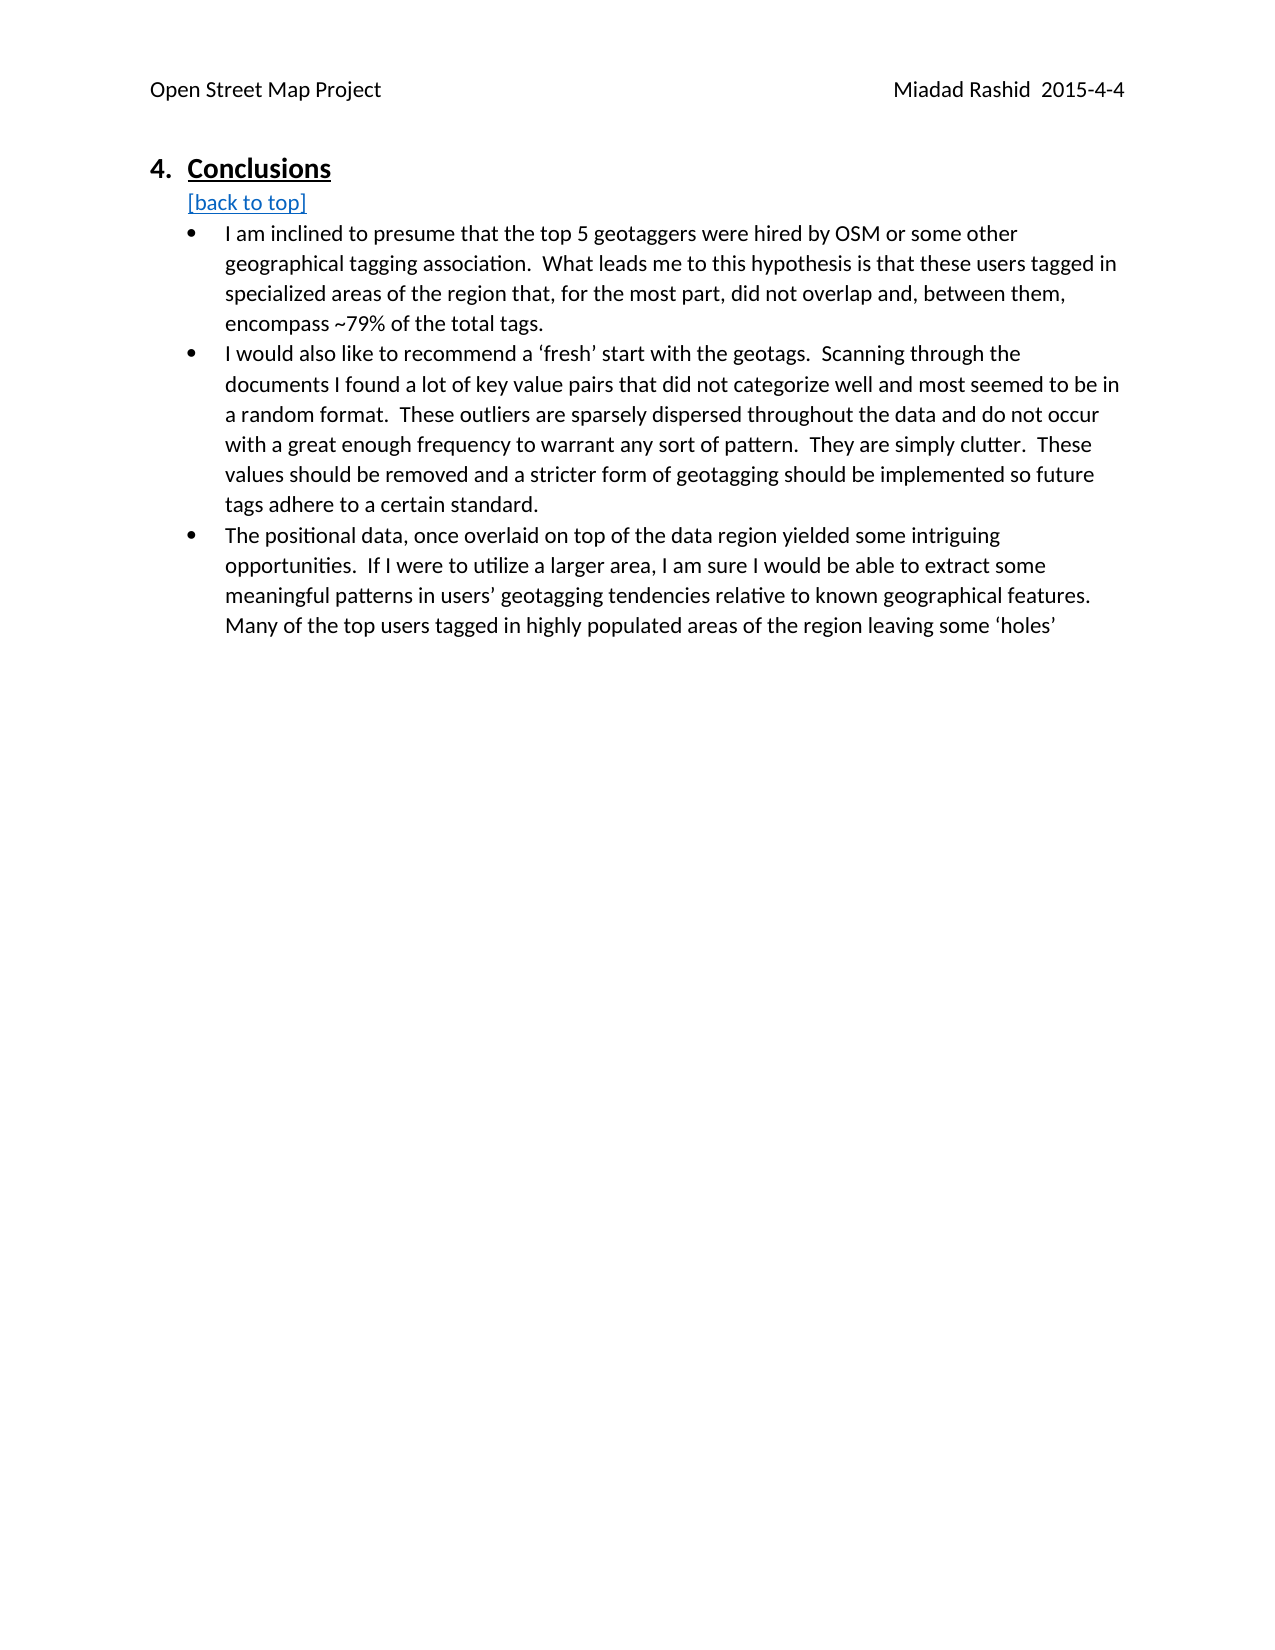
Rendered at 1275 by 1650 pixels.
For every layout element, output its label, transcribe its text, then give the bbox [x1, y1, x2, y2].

list [back to top] [187, 188, 1125, 216]
list I am inclined to presume that the top 5 geotaggers were hired by OSM or some other geographical tagging association. What leads me to this hypothesis is that these users tagged in specialized areas of the region that, for the most part, did not overlap and, between them, encompass ~79% of the total tags. [187, 219, 1125, 337]
list The positional data, once overlaid on top of the data region yielded some intriguing opportunities. If I were to utilize a larger area, I am sure I would be able to extract some meaningful patterns in users’ geotagging tendencies relative to known geographical features. Many of the top users tagged in highly populated areas of the region leaving some ‘holes’ [187, 521, 1125, 639]
list Conclusions [150, 150, 1125, 186]
list I would also like to recommend a ‘fresh’ start with the geotags. Scanning through the documents I found a lot of key value pairs that did not categorize well and most seemed to be in a random format. These outliers are sparsely dispersed throughout the data and do not occur with a great enough frequency to warrant any sort of pattern. They are simply clutter. These values should be removed and a stricter form of geotagging should be implemented so future tags adhere to a certain standard. [187, 339, 1125, 518]
